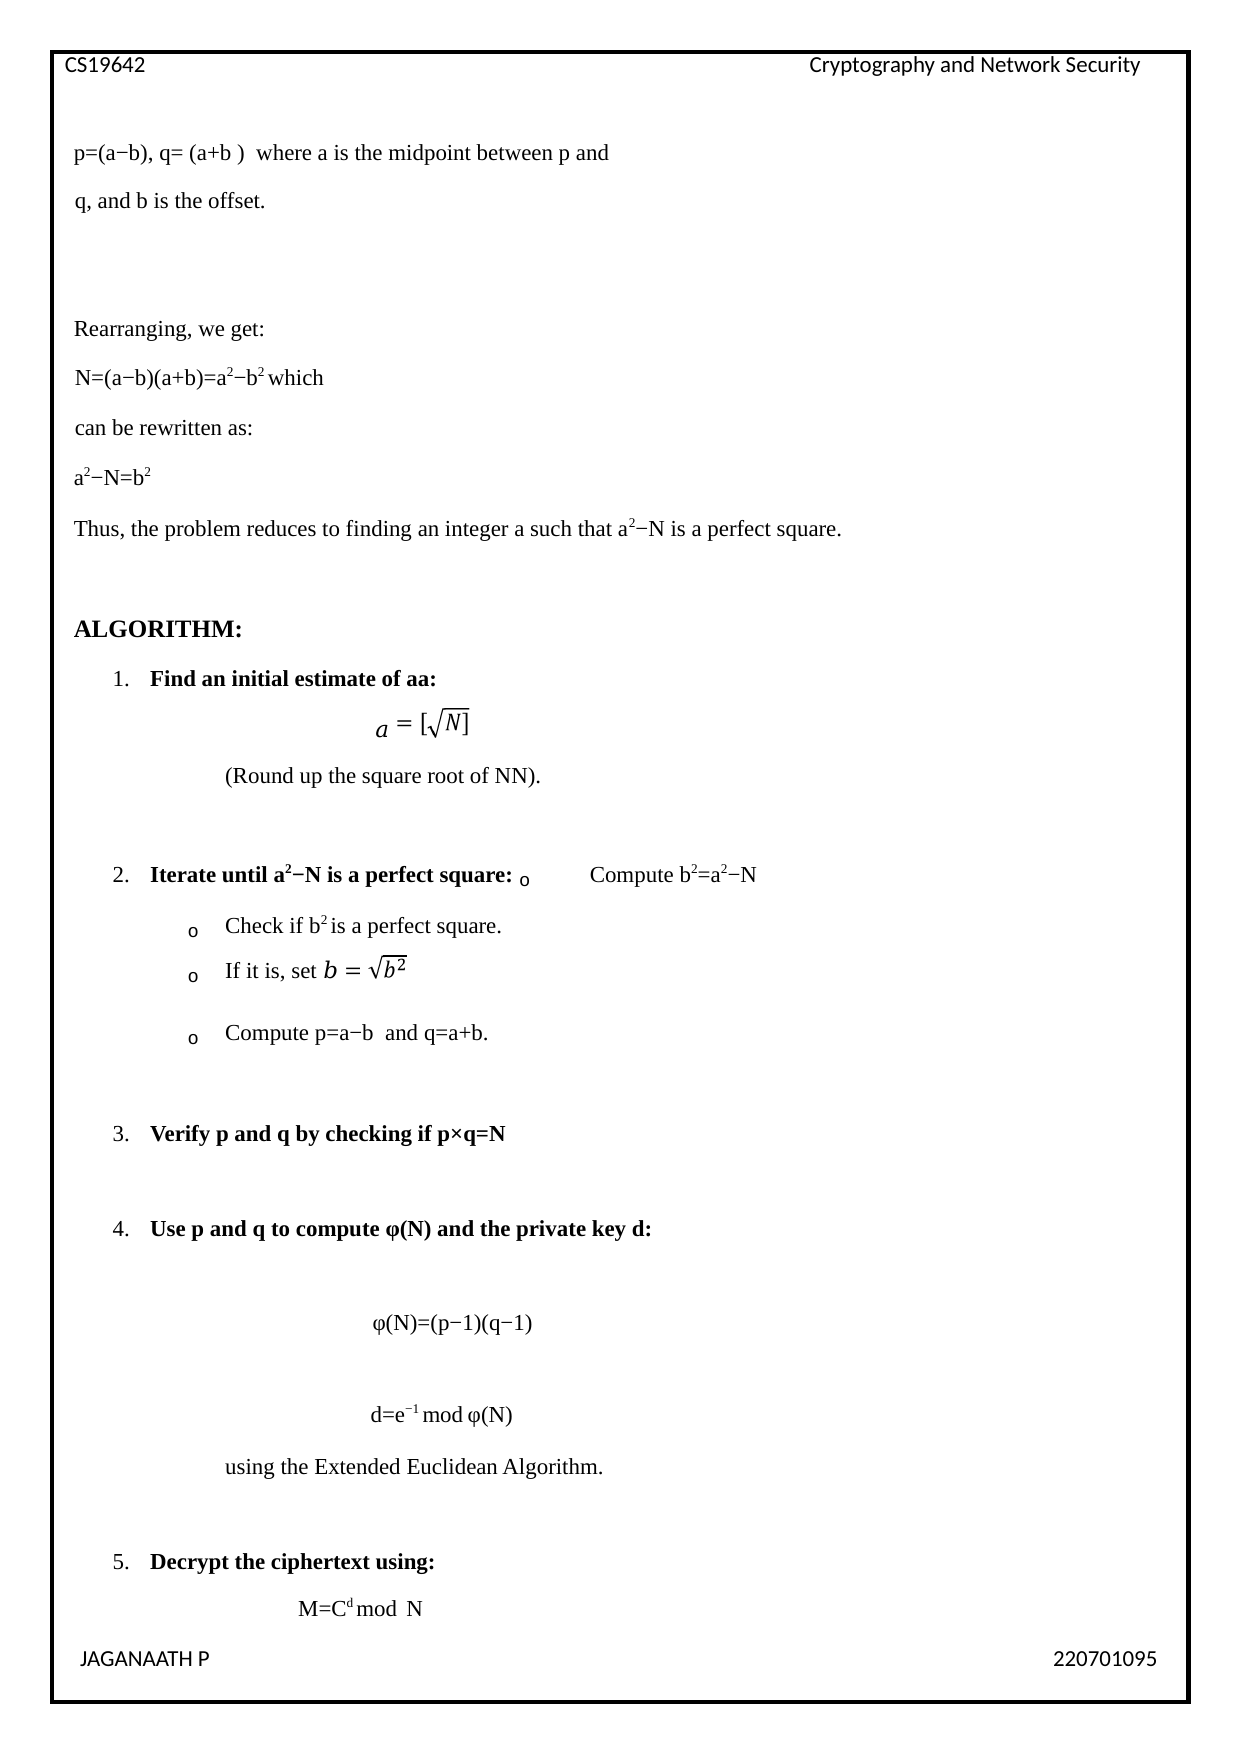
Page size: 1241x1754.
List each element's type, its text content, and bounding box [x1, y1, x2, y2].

text Rearranging, we get: N=(a−b)(a+b)=a2−b2 which can be rewritten as: [73, 314, 326, 440]
list Verify p and q by checking if p×q=N [112, 1121, 1172, 1147]
text using the Extended Euclidean Algorithm. [225, 1453, 1166, 1480]
list Find an initial estimate of aa: [112, 664, 1172, 691]
text d=e−1 mod φ(N) [64, 1401, 1172, 1427]
list If it is, set 𝑏 [187, 952, 1166, 988]
picture [396, 707, 470, 738]
text p=(a−b), q= (a+b ) where a is the midpoint between p and q, and b is the offset. [73, 139, 625, 214]
text 𝑎 [64, 708, 1172, 742]
list Decrypt the ciphertext using: [112, 1548, 1172, 1574]
text ALGORITHM: [73, 614, 1172, 642]
text φ(N)=(p−1)(q−1) [64, 1309, 1172, 1335]
text a2−N=b2 [73, 463, 1166, 490]
list Use p and q to compute φ(N) and the private key d: [112, 1215, 1172, 1242]
text M=Cd mod N [64, 1595, 1172, 1622]
text Thus, the problem reduces to finding an integer a such that a2−N is a perfect square. [73, 516, 1166, 542]
list Check if b2 is a perfect square. [187, 906, 1166, 943]
picture [345, 955, 407, 979]
list Iterate until a2−N is a perfect square: o Compute b2=a2−N [112, 855, 1172, 892]
list Compute p=a−b and q=a+b. [187, 1013, 1166, 1050]
text (Round up the square root of NN). [225, 762, 1166, 788]
